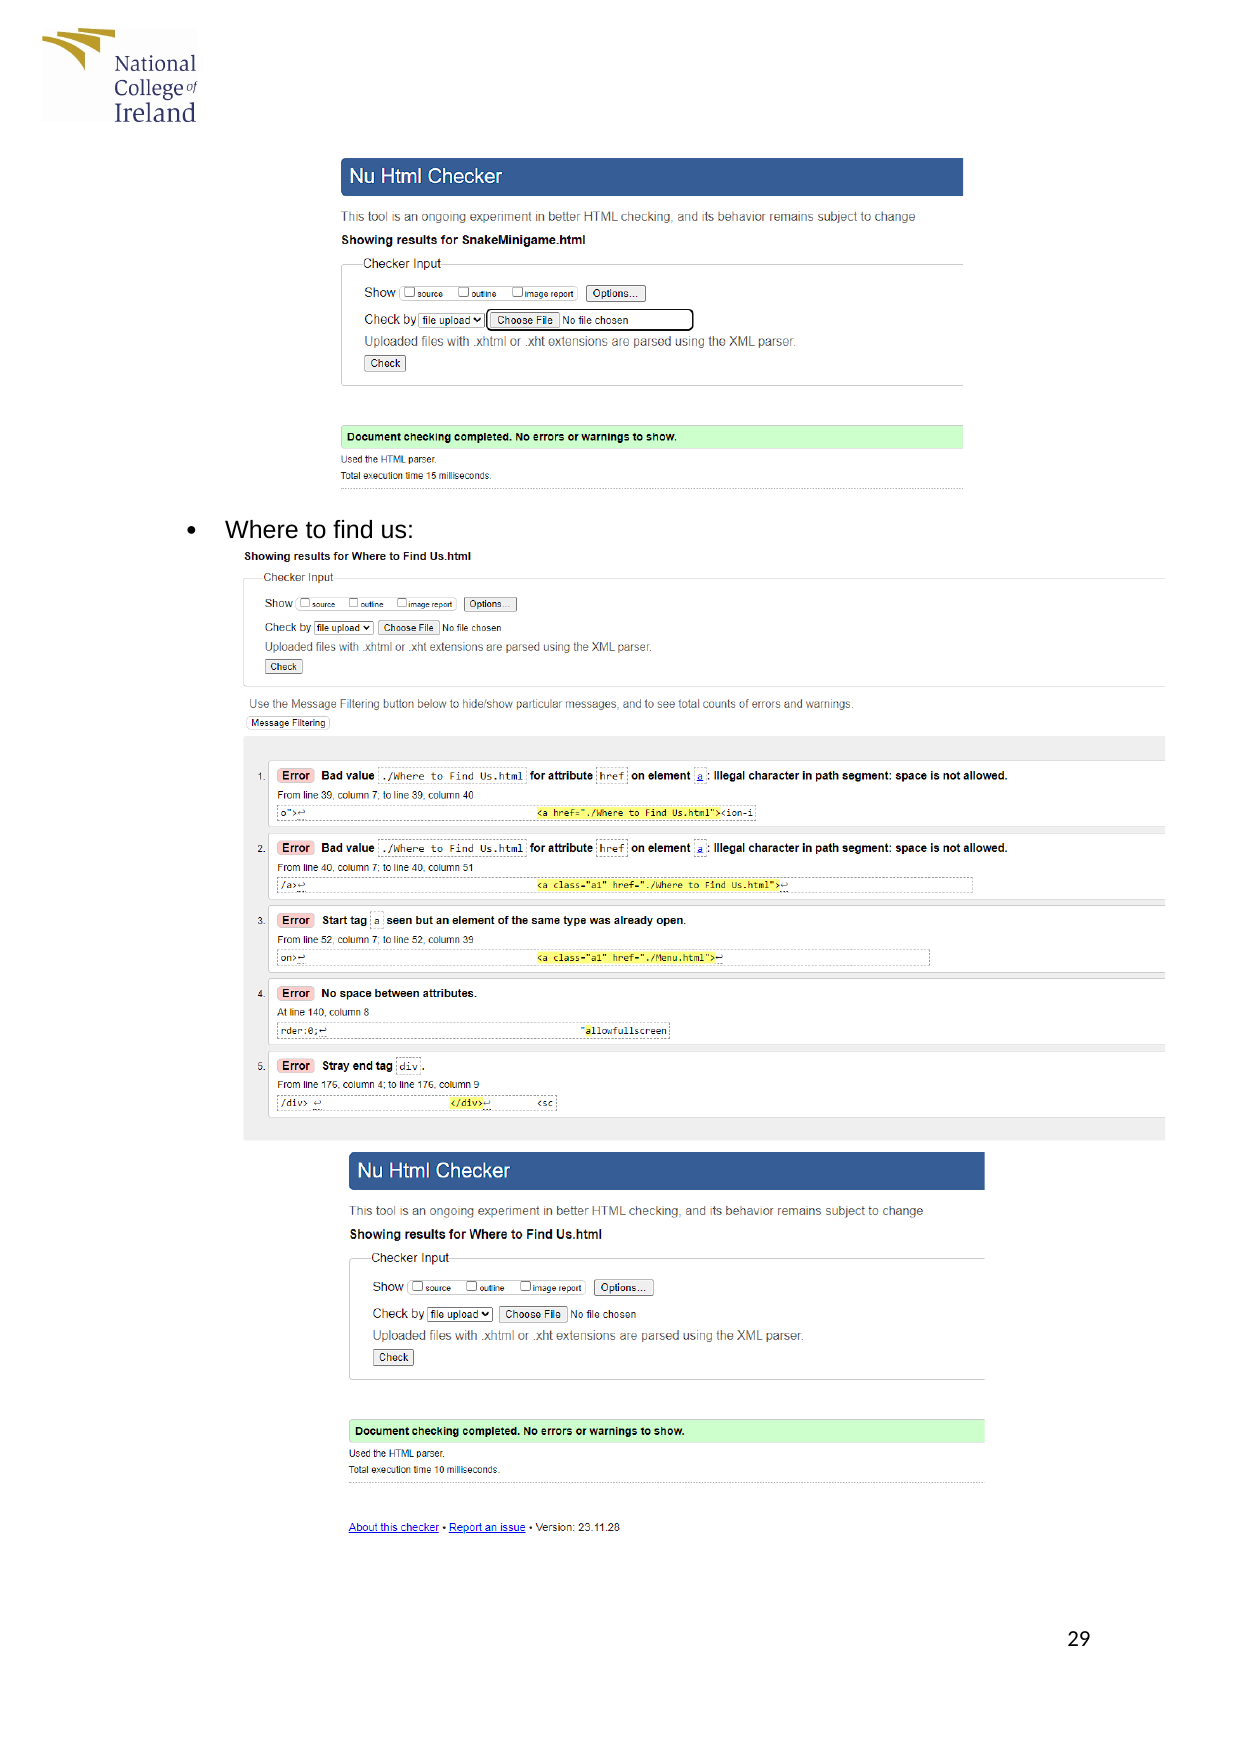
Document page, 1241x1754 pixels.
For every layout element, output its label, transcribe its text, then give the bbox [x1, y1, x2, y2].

list Where to find us: [187, 515, 1090, 544]
picture [314, 150, 964, 514]
picture [42, 28, 198, 122]
picture [330, 1142, 985, 1577]
picture [225, 545, 1166, 1141]
